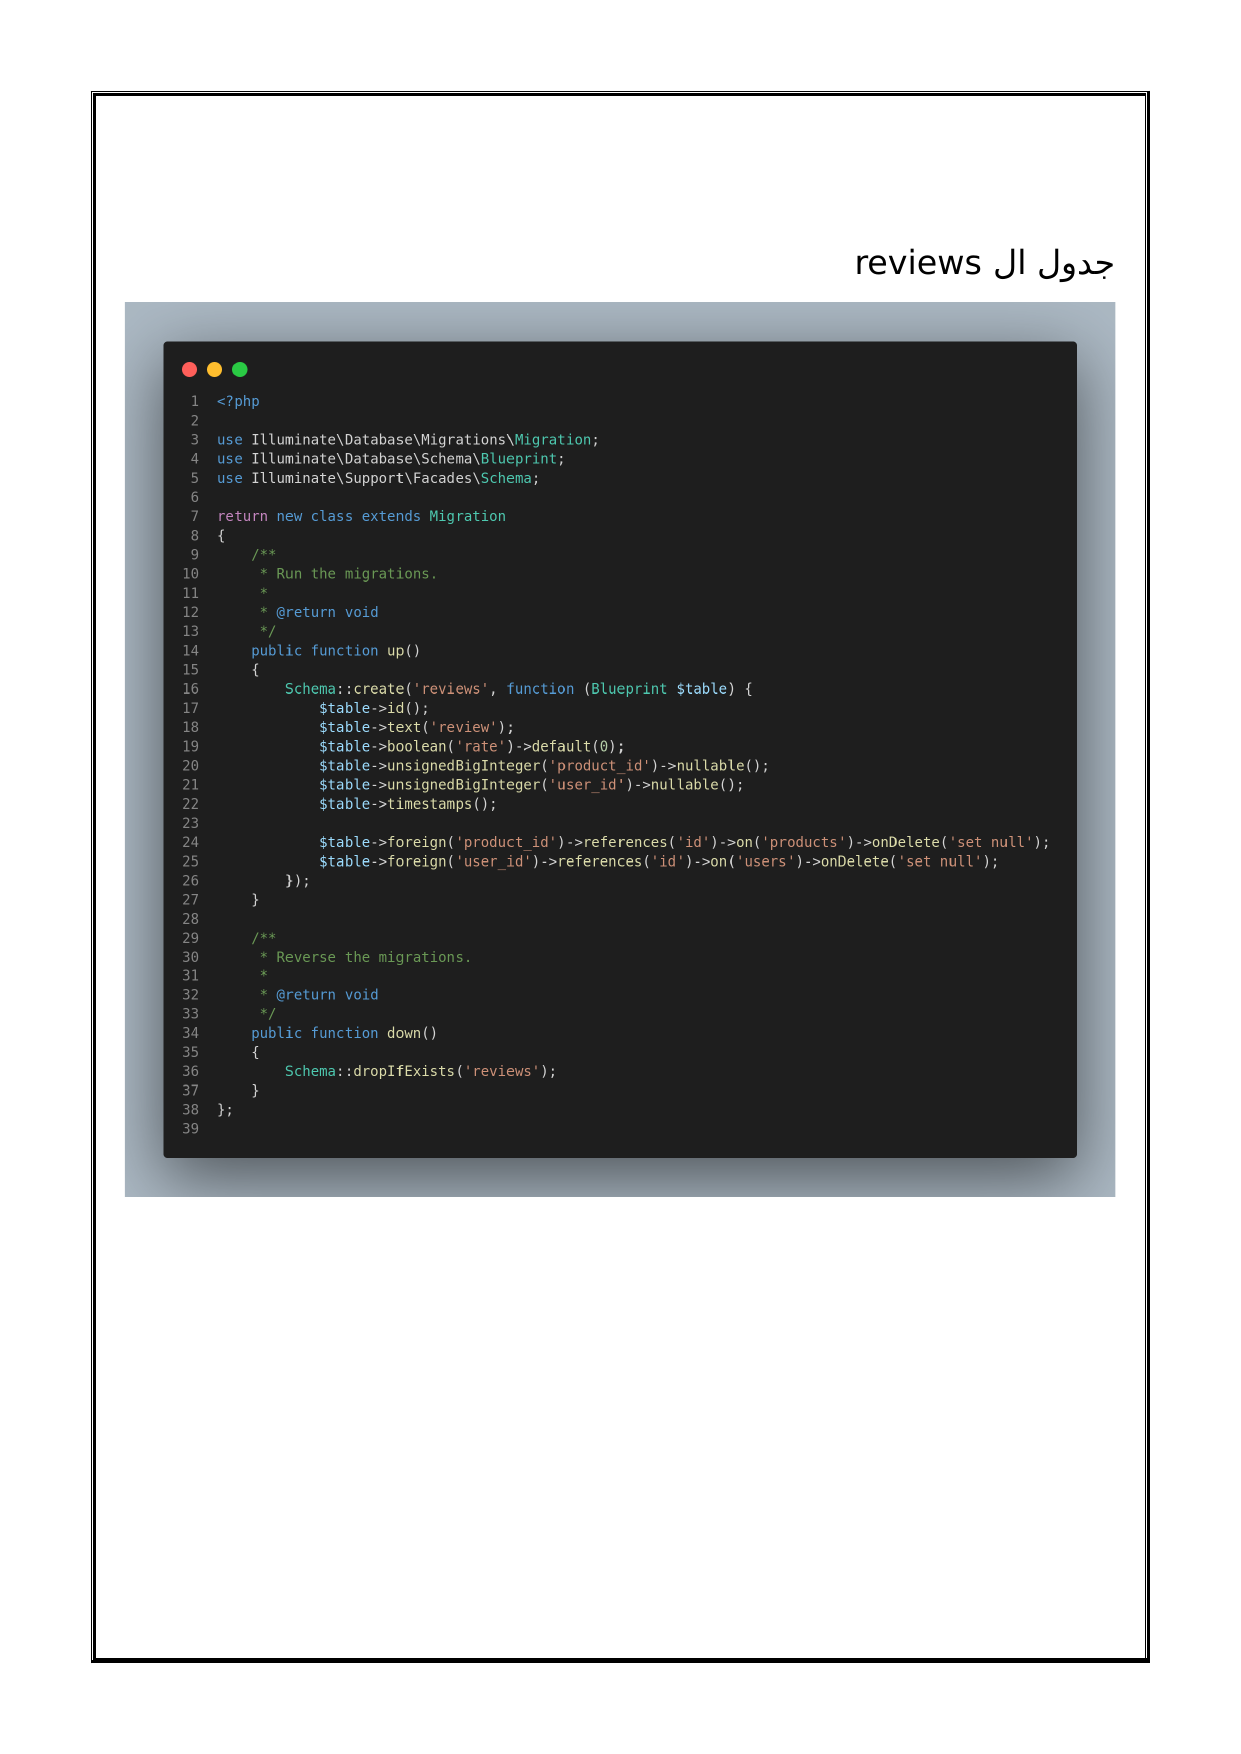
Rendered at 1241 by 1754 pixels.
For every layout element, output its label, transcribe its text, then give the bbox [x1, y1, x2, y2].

picture [124, 302, 1116, 1197]
text جدول ال reviews [125, 243, 1115, 282]
